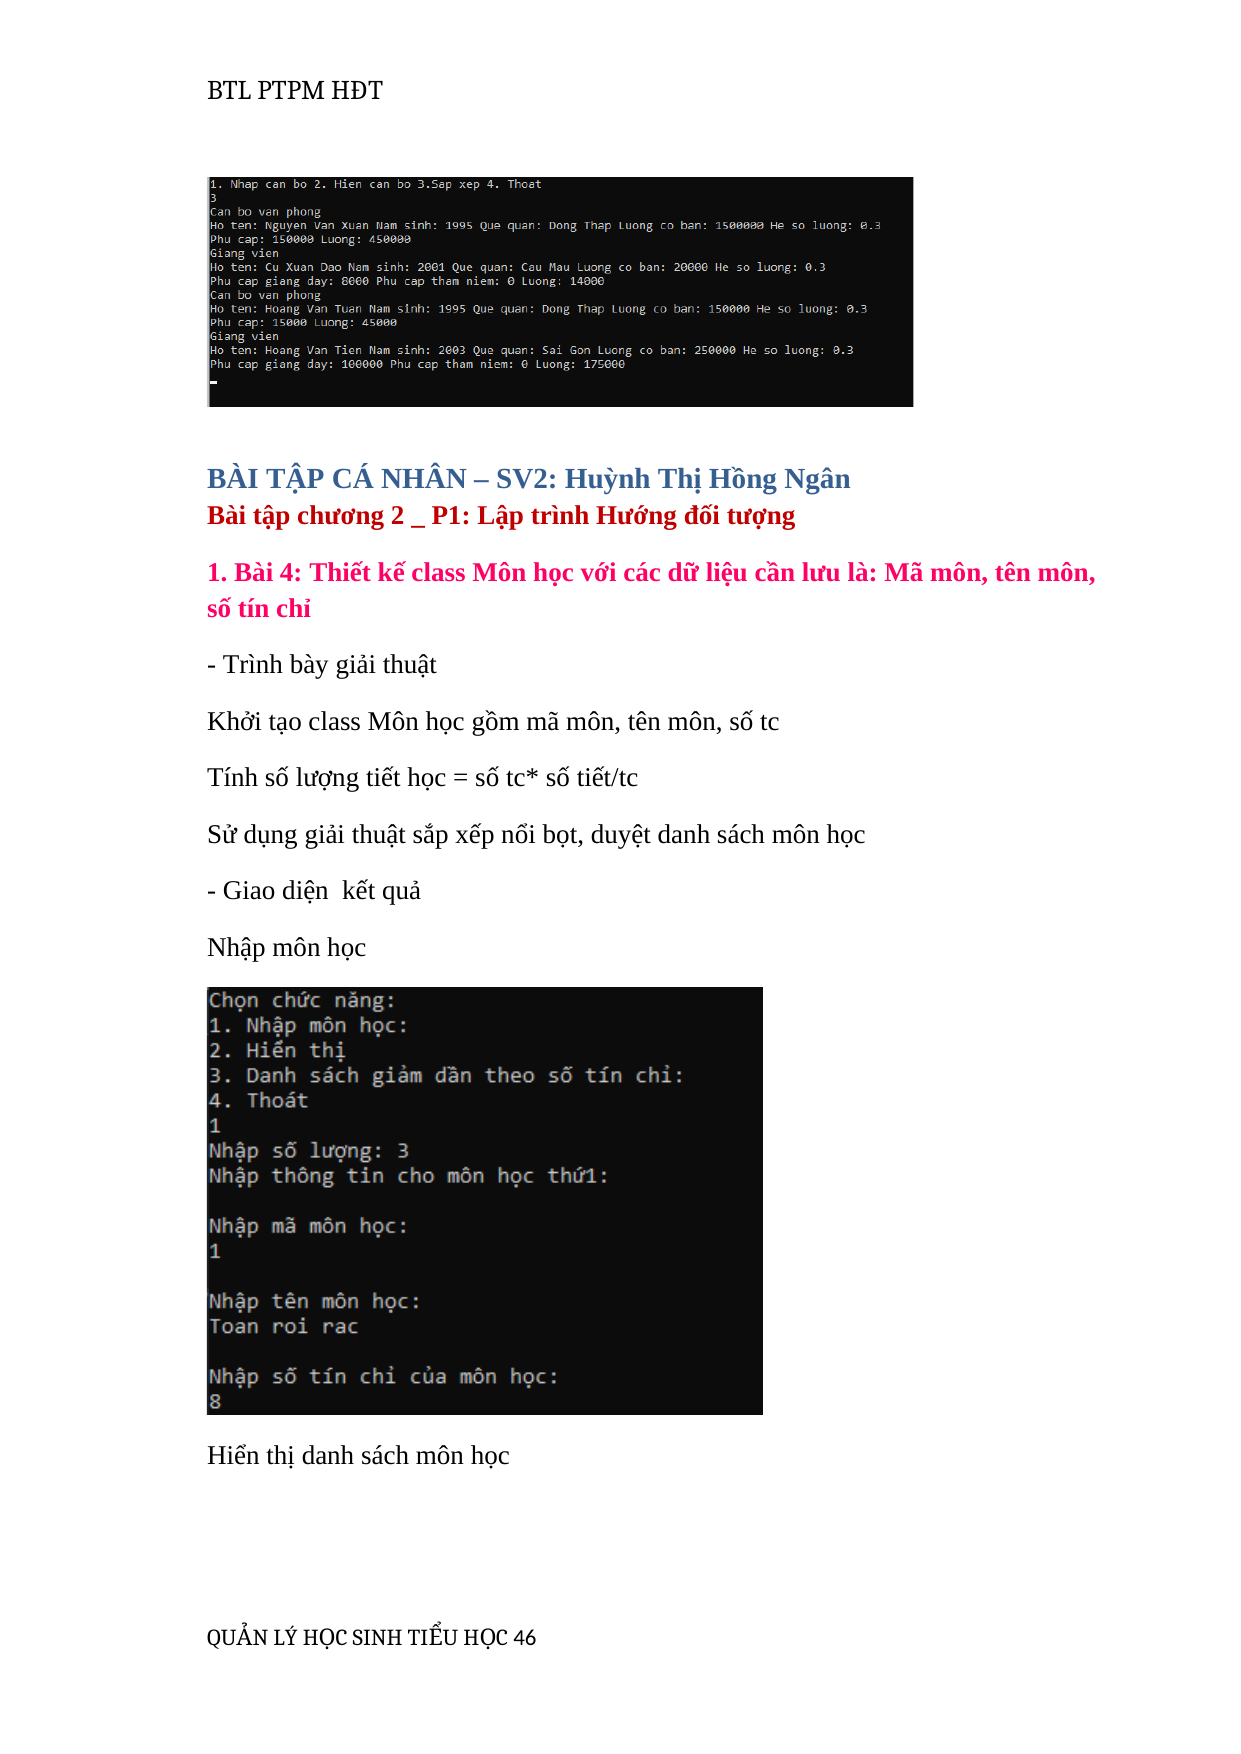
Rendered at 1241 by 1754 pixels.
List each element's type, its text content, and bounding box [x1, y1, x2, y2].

picture [206, 177, 914, 407]
text Tính số lượng tiết học = số tc* số tiết/tc [207, 761, 1122, 792]
text Sử dụng giải thuật sắp xếp nổi bọt, duyệt danh sách môn học [207, 818, 1122, 849]
picture [206, 987, 763, 1415]
text Bài tập chương 2 _ P1: Lập trình Hướng đối tượng [207, 499, 1122, 531]
text 1. Bài 4: Thiết kế class Môn học với các dữ liệu cần lưu là: Mã môn, tên môn, số tín chỉ [207, 556, 1122, 623]
text Hiển thị danh sách môn học [207, 1439, 1122, 1470]
text Khởi tạo class Môn học gồm mã môn, tên môn, số tc [207, 705, 1122, 736]
text - Giao diện kết quả [207, 874, 1122, 906]
text - Trình bày giải thuật [207, 648, 1122, 679]
subtitle BÀI TẬP CÁ NHÂN – SV2: Huỳnh Thị Hồng Ngân [207, 461, 1122, 494]
text Nhập môn học [207, 931, 1122, 962]
